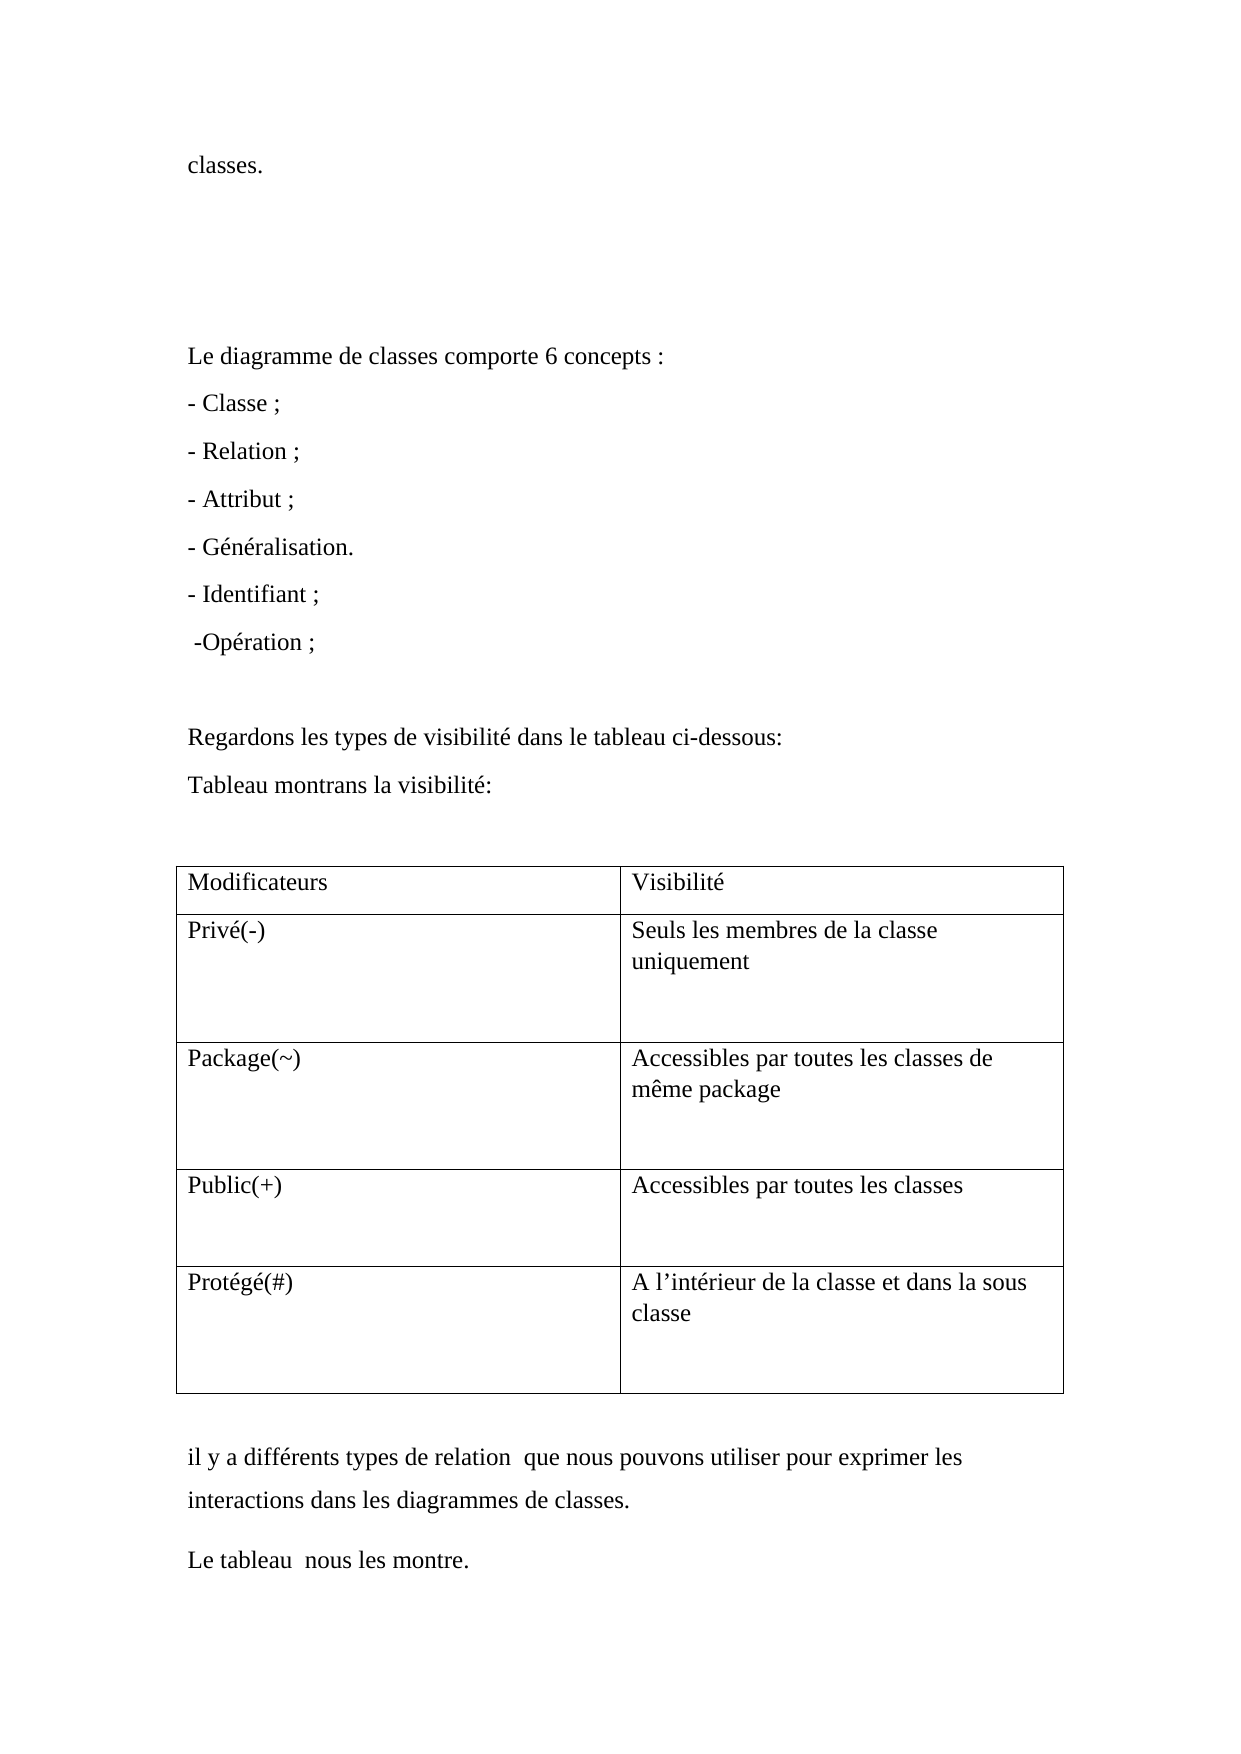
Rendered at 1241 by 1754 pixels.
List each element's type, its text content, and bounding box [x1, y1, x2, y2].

table_cell Public(+) [177, 1170, 620, 1266]
text -Opération ; [187, 627, 1053, 656]
text il y a différents types de relation que nous pouvons utiliser pour exprimer les interactions dans les diagrammes de classes. [187, 1442, 1053, 1514]
table_cell Package(~) [177, 1043, 620, 1169]
text - Attribut ; [187, 484, 1053, 513]
text - Relation ; [187, 436, 1053, 465]
text Le diagramme de classes comporte 6 concepts : [187, 341, 1053, 369]
table_header Modificateurs [177, 867, 620, 914]
text Tableau montrans la visibilité: [187, 770, 1053, 799]
table_header Visibilité [621, 867, 1063, 914]
table_cell Protégé(#) [177, 1267, 620, 1393]
text Le tableau nous les montre. [187, 1545, 1053, 1573]
table_cell Accessibles par toutes les classes [621, 1170, 1063, 1266]
text - Classe ; [187, 388, 1053, 417]
text - Généralisation. [187, 532, 1053, 560]
table_cell Seuls les membres de la classe uniquement [621, 915, 1063, 1042]
text classes. [187, 150, 1053, 179]
table_cell Accessibles par toutes les classes de même package [621, 1043, 1063, 1169]
text - Identifiant ; [187, 579, 1053, 608]
table_cell Privé(-) [177, 915, 620, 1042]
table_cell A l’intérieur de la classe et dans la sous classe [621, 1267, 1063, 1393]
text Regardons les types de visibilité dans le tableau ci-dessous: [187, 722, 1053, 751]
